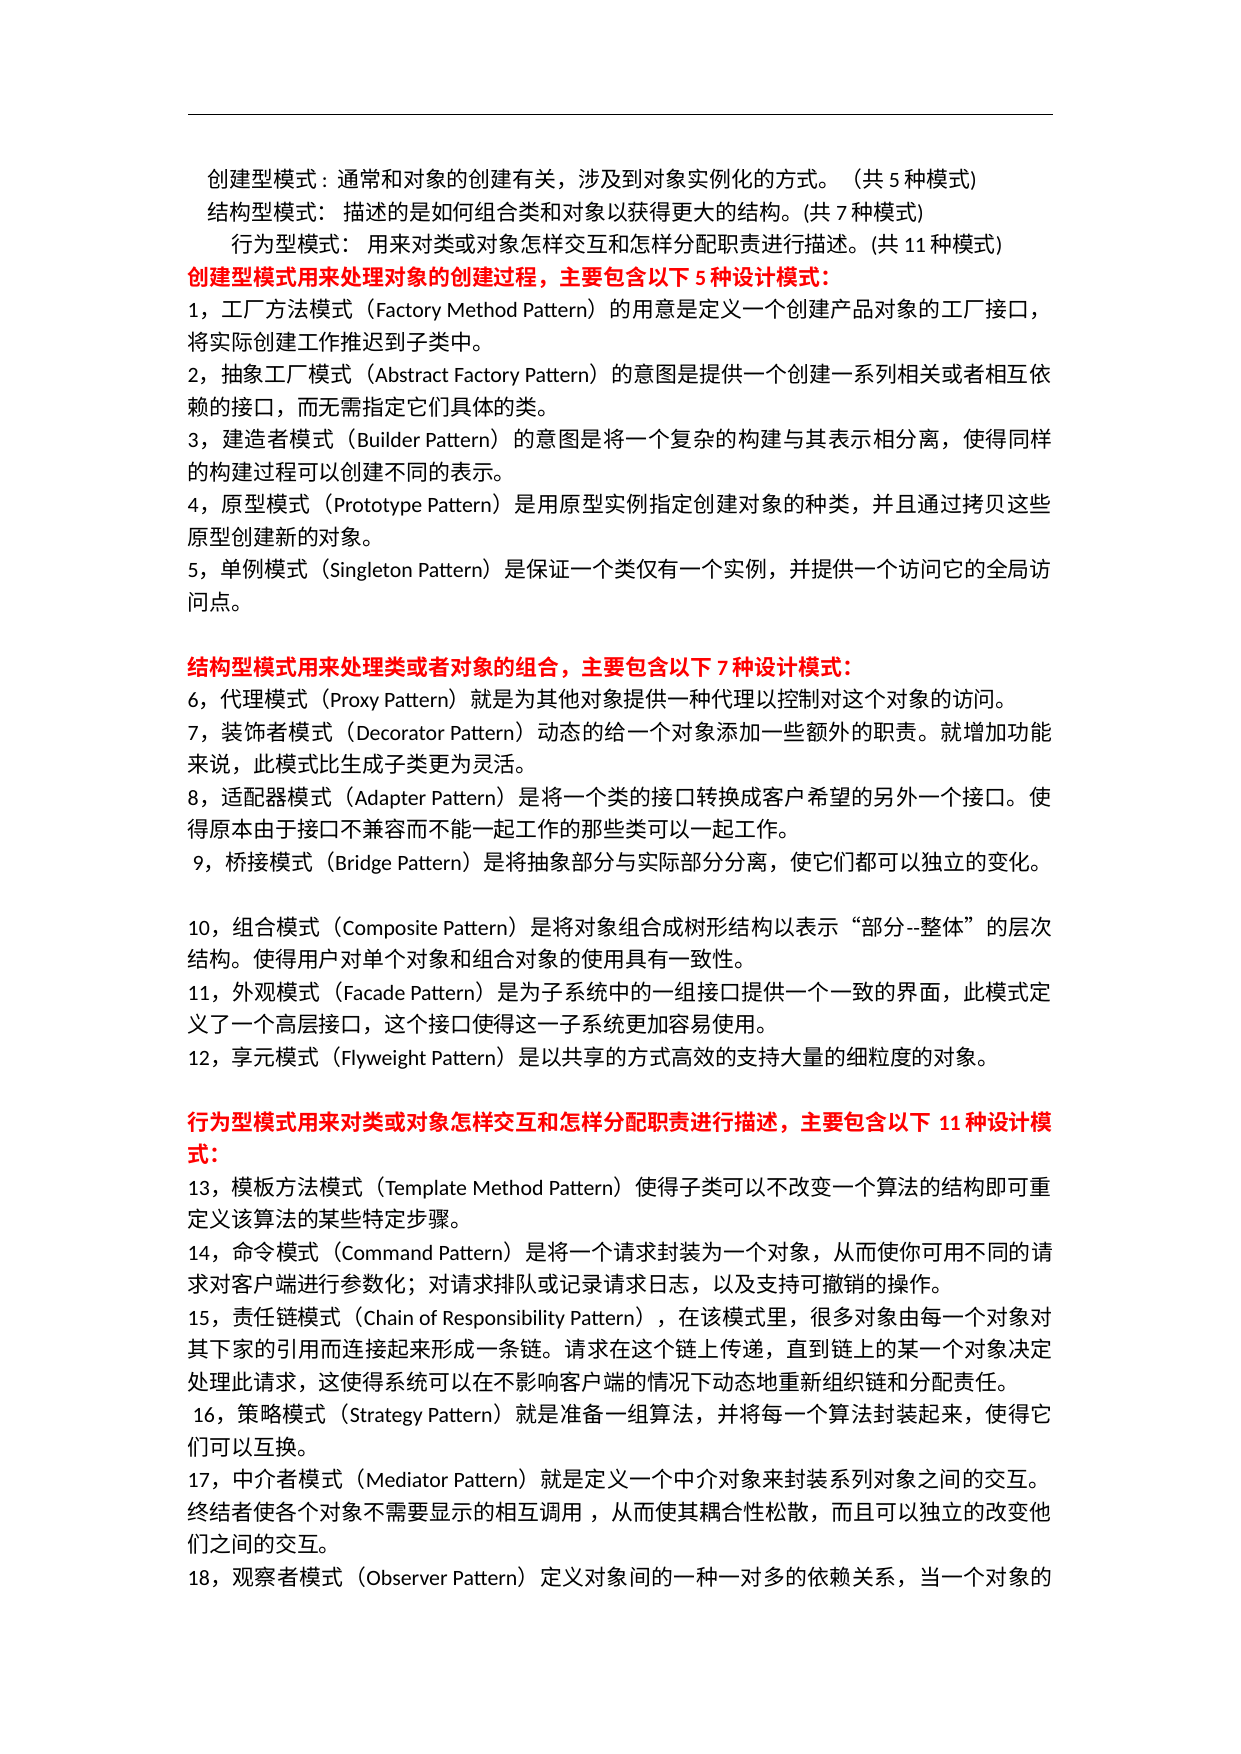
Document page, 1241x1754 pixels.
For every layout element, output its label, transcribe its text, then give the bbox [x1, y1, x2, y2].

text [187, 1559, 1053, 1592]
text 15，责任链模式（Chain of Responsibility Pattern），在该模式里，很多对象由每一个对象对其下家的引用而连接起来形成一条链。请求在这个链上传递，直到链上的某一个对象决定处理此请求，这使得系统可以在不影响客户端的情况下动态地重新组织链和分配责任。 [187, 1299, 1053, 1397]
text 创建型模式 : 通常和对象的创建有关，涉及到对象实例化的方式。（共5种模式) [187, 162, 1053, 194]
text 14，命令模式（Command Pattern）是将一个请求封装为一个对象，从而使你可用不同的请求对客户端进行参数化；对请求排队或记录请求日志，以及支持可撤销的操作。 [187, 1234, 1053, 1299]
text 结构型模式： 描述的是如何组合类和对象以获得更大的结构。(共7种模式) [187, 194, 1053, 227]
text 3，建造者模式（Builder Pattern）的意图是将一个复杂的构建与其表示相分离，使得同样的构建过程可以创建不同的表示。 [187, 422, 1053, 487]
text 6，代理模式（Proxy Pattern）就是为其他对象提供一种代理以控制对这个对象的访问。 [187, 682, 1053, 714]
text 13，模板方法模式（Template Method Pattern）使得子类可以不改变一个算法的结构即可重定义该算法的某些特定步骤。 [187, 1169, 1053, 1234]
text 5，单例模式（Singleton Pattern）是保证一个类仅有一个实例，并提供一个访问它的全局访问点。 [187, 552, 1053, 617]
text 8，适配器模式（Adapter Pattern）是将一个类的接口转换成客户希望的另外一个接口。使得原本由于接口不兼容而不能一起工作的那些类可以一起工作。 [187, 779, 1053, 844]
text 9，桥接模式（Bridge Pattern）是将抽象部分与实际部分分离，使它们都可以独立的变化。 [187, 844, 1053, 877]
text 17，中介者模式（Mediator Pattern）就是定义一个中介对象来封装系列对象之间的交互。终结者使各个对象不需要显示的相互调用 ，从而使其耦合性松散，而且可以独立的改变他们之间的交互。 [187, 1462, 1053, 1559]
text 结构型模式用来处理类或者对象的组合，主要包含以下7种设计模式： [187, 649, 1053, 682]
text 创建型模式用来处理对象的创建过程，主要包含以下5种设计模式： [187, 259, 1053, 292]
text 7，装饰者模式（Decorator Pattern）动态的给一个对象添加一些额外的职责。就增加功能来说，此模式比生成子类更为灵活。 [187, 714, 1053, 779]
text 11，外观模式（Facade Pattern）是为子系统中的一组接口提供一个一致的界面，此模式定义了一个高层接口，这个接口使得这一子系统更加容易使用。 [187, 974, 1053, 1039]
text 行为型模式： 用来对类或对象怎样交互和怎样分配职责进行描述。(共11种模式) [187, 227, 1053, 259]
text 10，组合模式（Composite Pattern）是将对象组合成树形结构以表示“部分--整体”的层次结构。使得用户对单个对象和组合对象的使用具有一致性。 [187, 909, 1053, 974]
text 2，抽象工厂模式（Abstract Factory Pattern）的意图是提供一个创建一系列相关或者相互依赖的接口，而无需指定它们具体的类。 [187, 357, 1053, 422]
text 行为型模式用来对类或对象怎样交互和怎样分配职责进行描述，主要包含以下11种设计模式： [187, 1104, 1053, 1169]
text 1，工厂方法模式（Factory Method Pattern）的用意是定义一个创建产品对象的工厂接口，将实际创建工作推迟到子类中。 [187, 292, 1053, 357]
text 12，享元模式（Flyweight Pattern）是以共享的方式高效的支持大量的细粒度的对象。 [187, 1039, 1053, 1072]
text 4，原型模式（Prototype Pattern）是用原型实例指定创建对象的种类，并且通过拷贝这些原型创建新的对象。 [187, 487, 1053, 552]
text 16，策略模式（Strategy Pattern）就是准备一组算法，并将每一个算法封装起来，使得它们可以互换。 [187, 1397, 1053, 1462]
